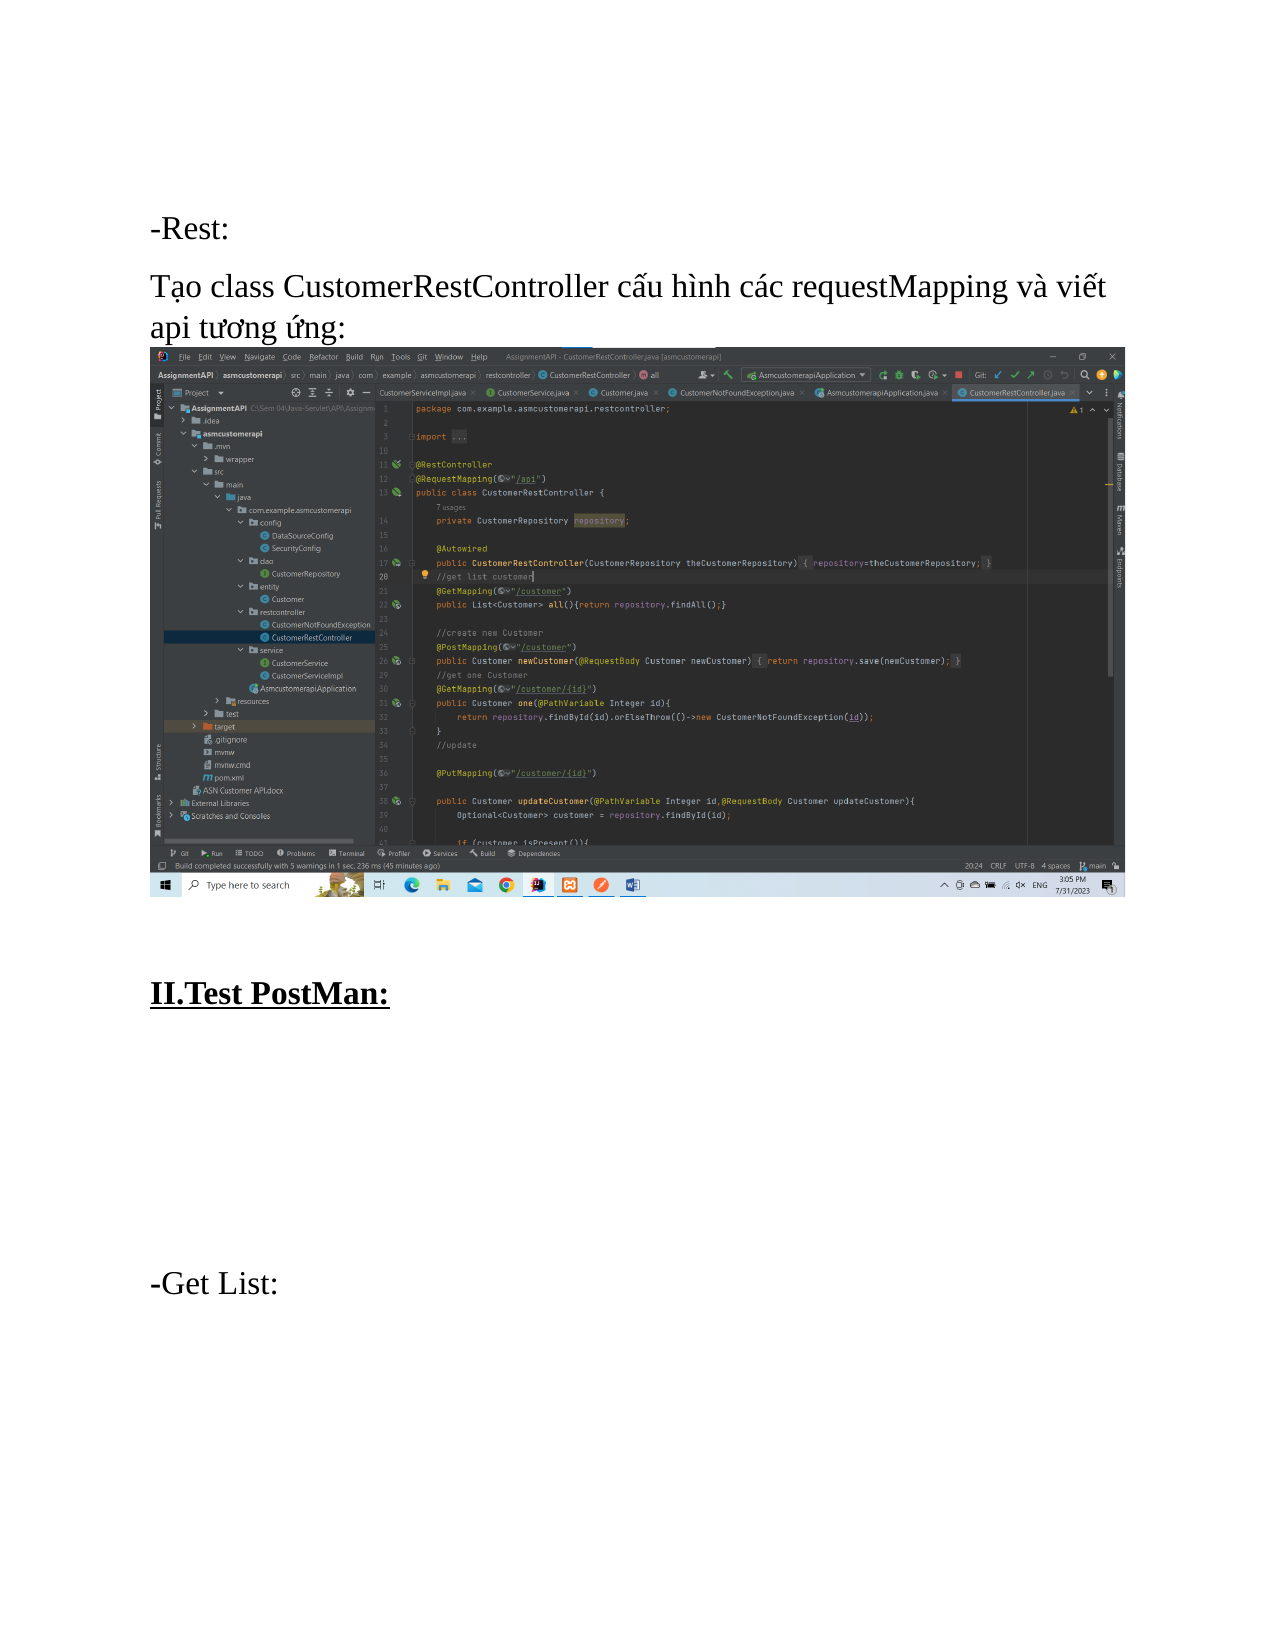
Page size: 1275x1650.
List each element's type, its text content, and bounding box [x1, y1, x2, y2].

text Tạo class CustomerRestController cấu hình các requestMapping và viết api tương ứng: [150, 266, 1125, 347]
text -Get List: [150, 1264, 1125, 1302]
text -Rest: [150, 208, 1125, 246]
picture [150, 347, 1125, 897]
text II.Test PostMan: [150, 973, 1125, 1012]
